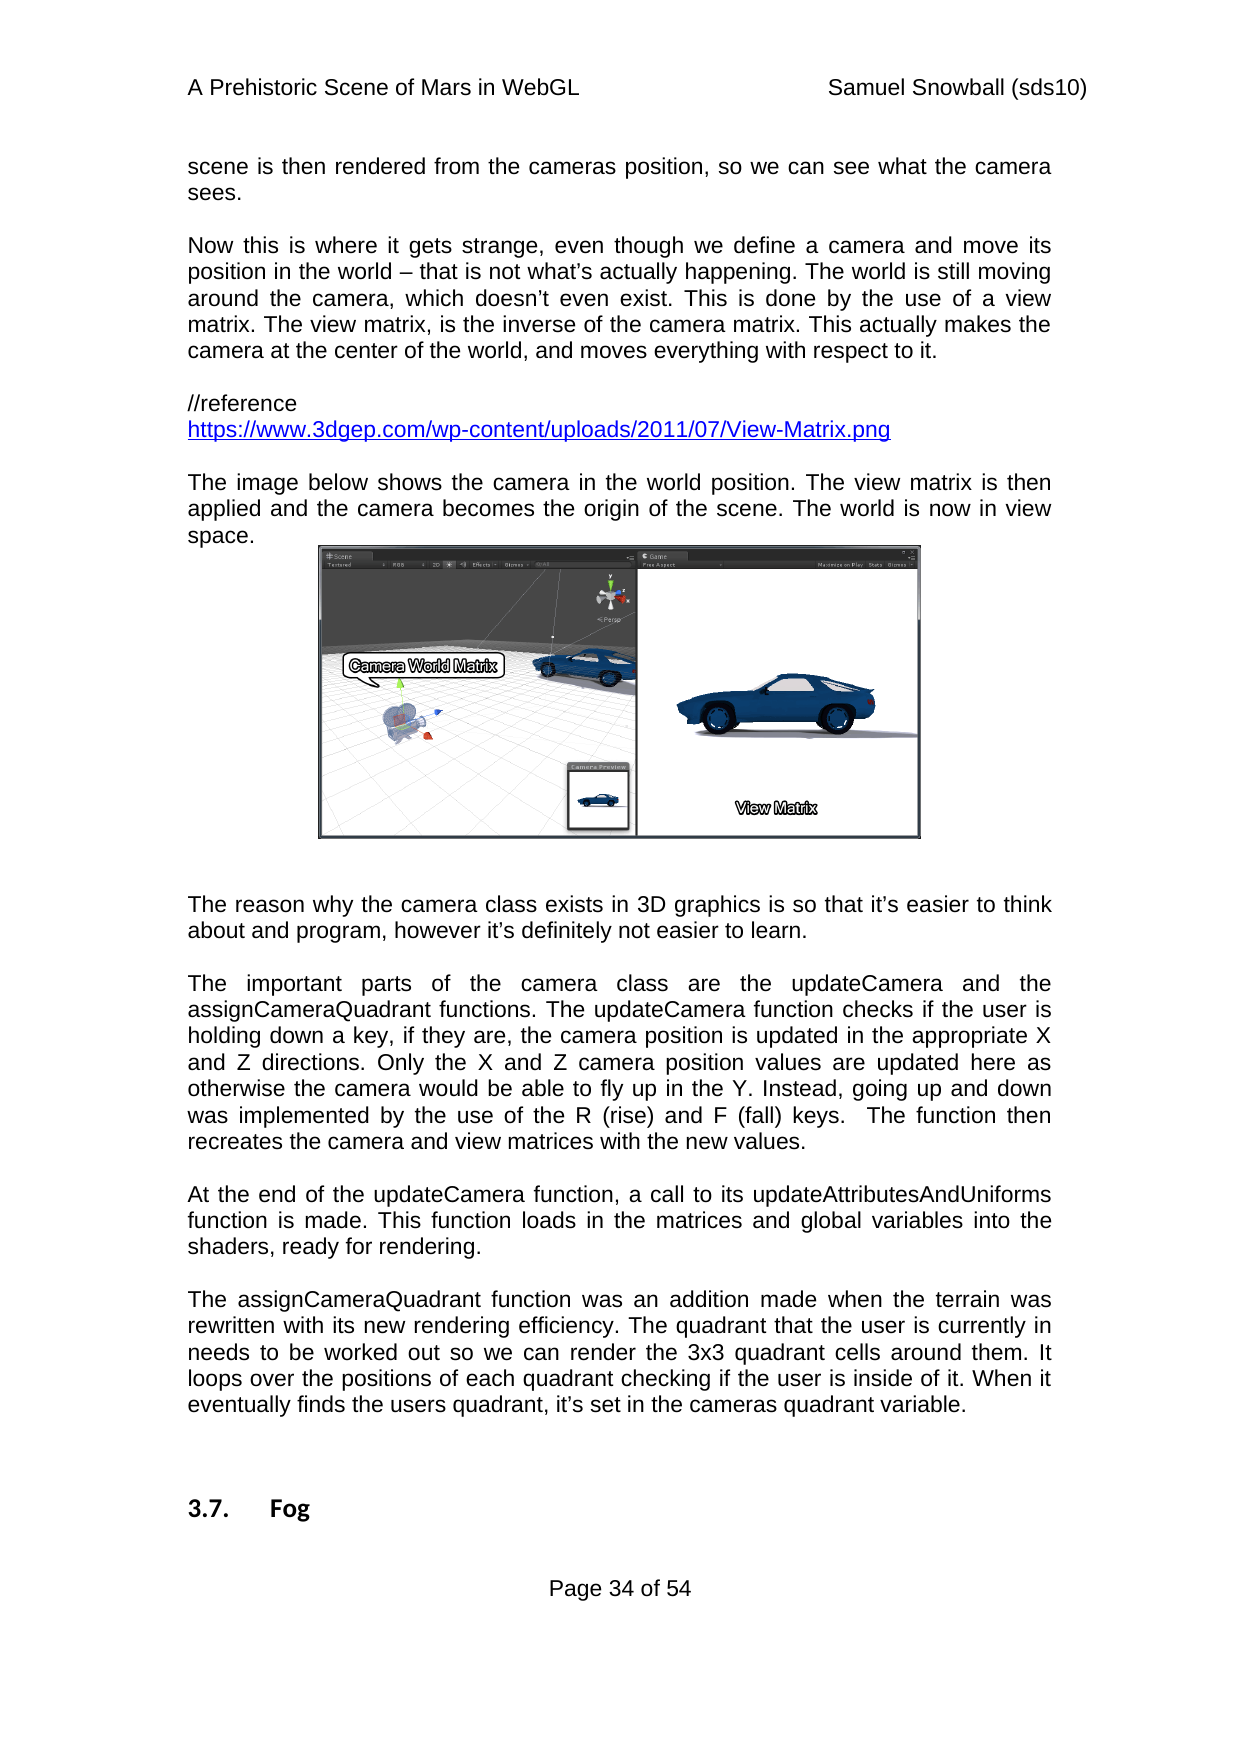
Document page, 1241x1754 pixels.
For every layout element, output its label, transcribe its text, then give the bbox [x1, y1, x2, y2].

text https://www.3dgep.com/wp-content/uploads/2011/07/View-Matrix.png [187, 416, 1053, 443]
text The assignCameraQuadrant function was an addition made when the terrain was rewritten with its new rendering efficiency. The quadrant that the user is currently in needs to be worked out so we can render the 3x3 quadrant cells around them. It loops over the positions of each quadrant checking if the user is inside of it. When it eventually finds the users quadrant, it’s set in the cameras quadrant variable. [187, 1286, 1053, 1418]
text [187, 153, 1053, 206]
text The reason why the camera class exists in 3D graphics is so that it’s easier to think about and program, however it’s definitely not easier to learn. [187, 891, 1053, 943]
text The image below shows the camera in the world position. The view matrix is then applied and the camera becomes the origin of the scene. The world is now in view space. [187, 469, 1053, 548]
text At the end of the updateCamera function, a call to its updateAttributesAndUniforms function is made. This function loads in the matrices and global variables into the shaders, ready for rendering. [187, 1181, 1053, 1260]
text //reference [187, 390, 1053, 416]
picture [318, 548, 921, 839]
text The important parts of the camera class are the updateCamera and the assignCameraQuadrant functions. The updateCamera function checks if the user is holding down a key, if they are, the camera position is updated in the appropriate X and Z directions. Only the X and Z camera position values are updated here as otherwise the camera would be able to fly up in the Y. Instead, going up and down was implemented by the use of the R (rise) and F (fall) keys. The function then recreates the camera and view matrices with the new values. [187, 970, 1053, 1154]
subtitle Fog [187, 1491, 1053, 1524]
text Now this is where it gets strange, even though we define a camera and move its position in the world – that is not what’s actually happening. The world is still moving around the camera, which doesn’t even exist. This is done by the use of a view matrix. The view matrix, is the inverse of the camera matrix. This actually makes the camera at the center of the world, and moves everything with respect to it. [187, 232, 1053, 364]
